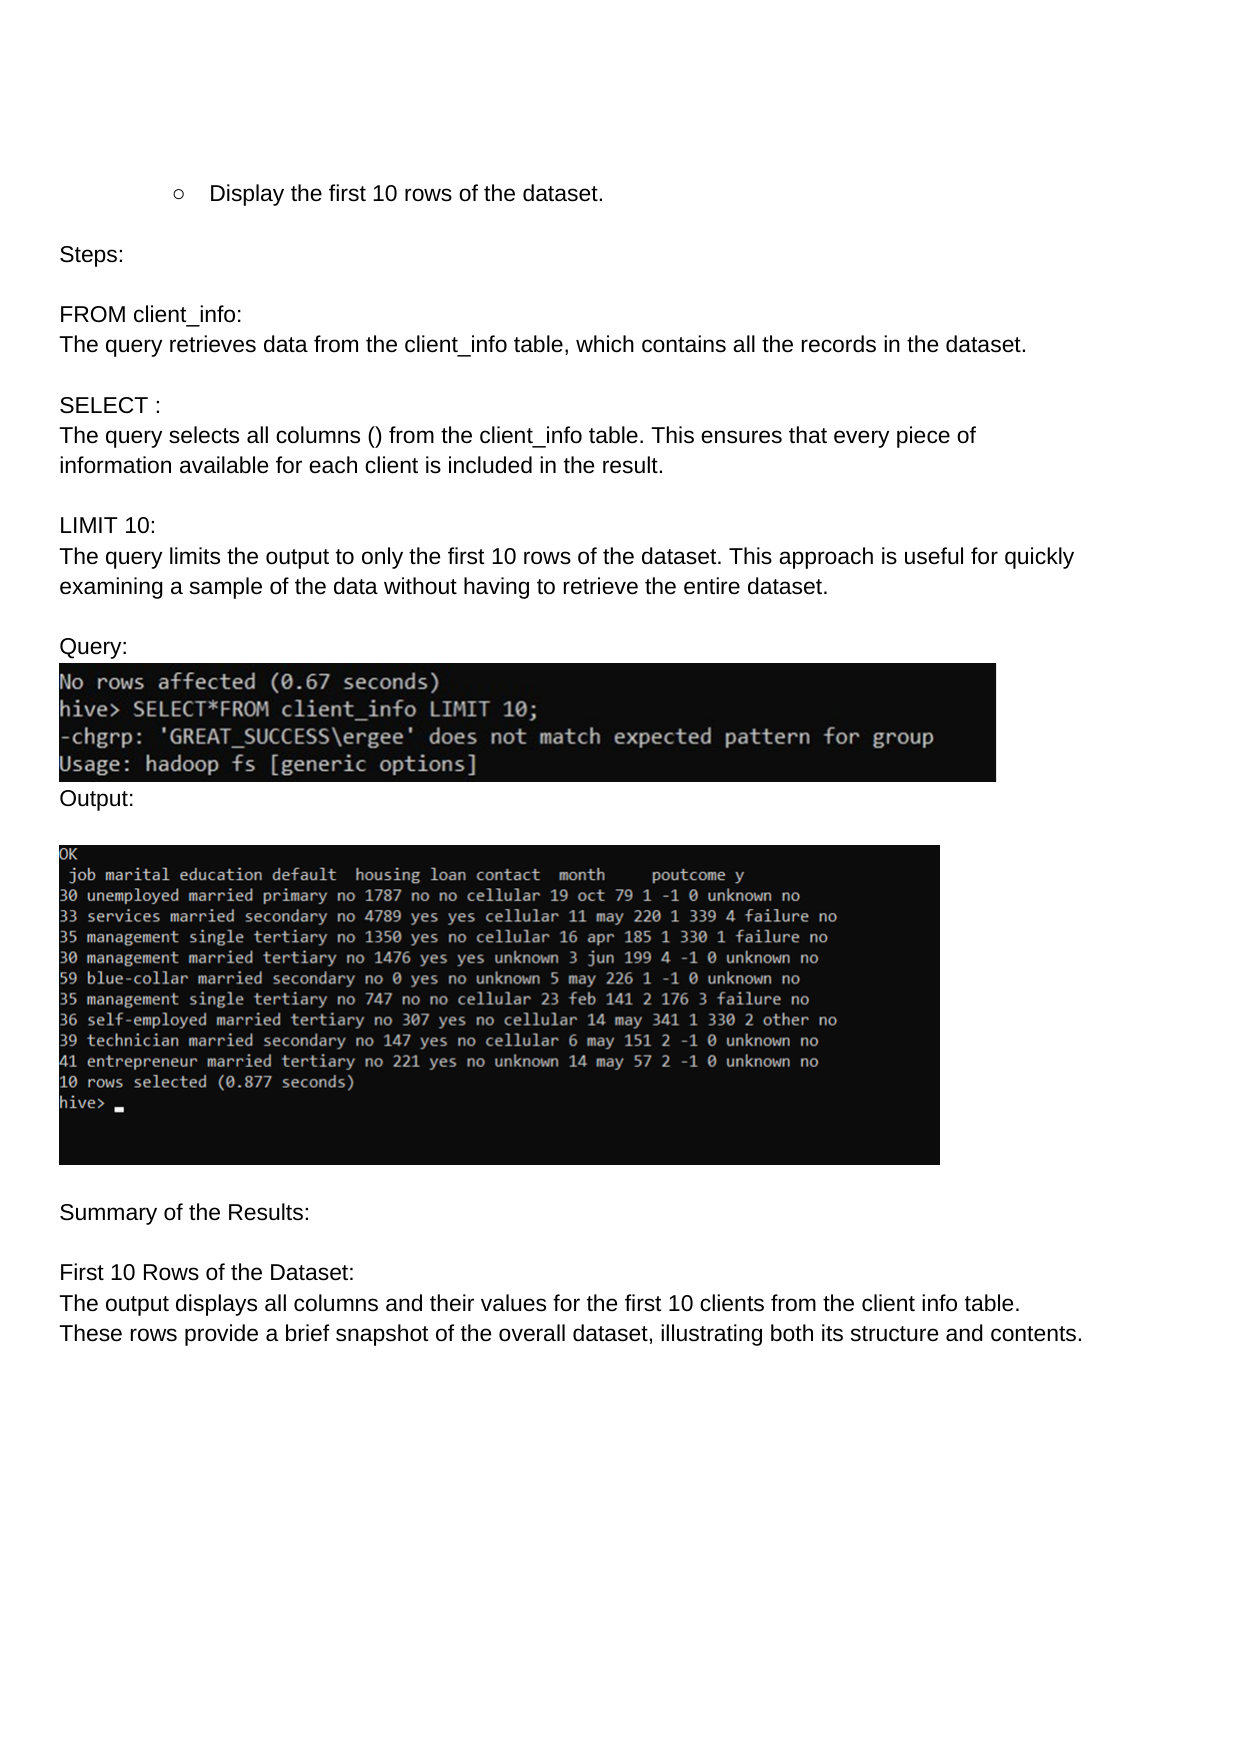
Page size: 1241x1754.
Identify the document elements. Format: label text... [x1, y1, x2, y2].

picture [59, 845, 940, 1165]
text The query selects all columns () from the client_info table. This ensures that every piece of information available for each client is included in the result. [59, 422, 1090, 478]
text Steps: [59, 241, 1090, 267]
text Query: [59, 633, 1090, 660]
text The query retrieves data from the client_info table, which contains all the records in the dataset. [59, 331, 1090, 358]
text FROM client_info: [59, 301, 1090, 327]
picture [59, 663, 997, 782]
text The output displays all columns and their values for the first 10 clients from the client info table. These rows provide a brief snapshot of the overall dataset, illustrating both its structure and contents. [59, 1289, 1090, 1346]
text Summary of the Results: [59, 1199, 1090, 1225]
text Output: [59, 785, 1090, 812]
list Display the first 10 rows of the dataset. [172, 180, 1090, 207]
text SELECT : [59, 392, 1090, 418]
text First 10 Rows of the Dataset: [59, 1259, 1090, 1286]
text The query limits the output to only the first 10 rows of the dataset. This approach is useful for quickly examining a sample of the data without having to retrieve the entire dataset. [59, 543, 1090, 599]
text LIMIT 10: [59, 512, 1090, 539]
